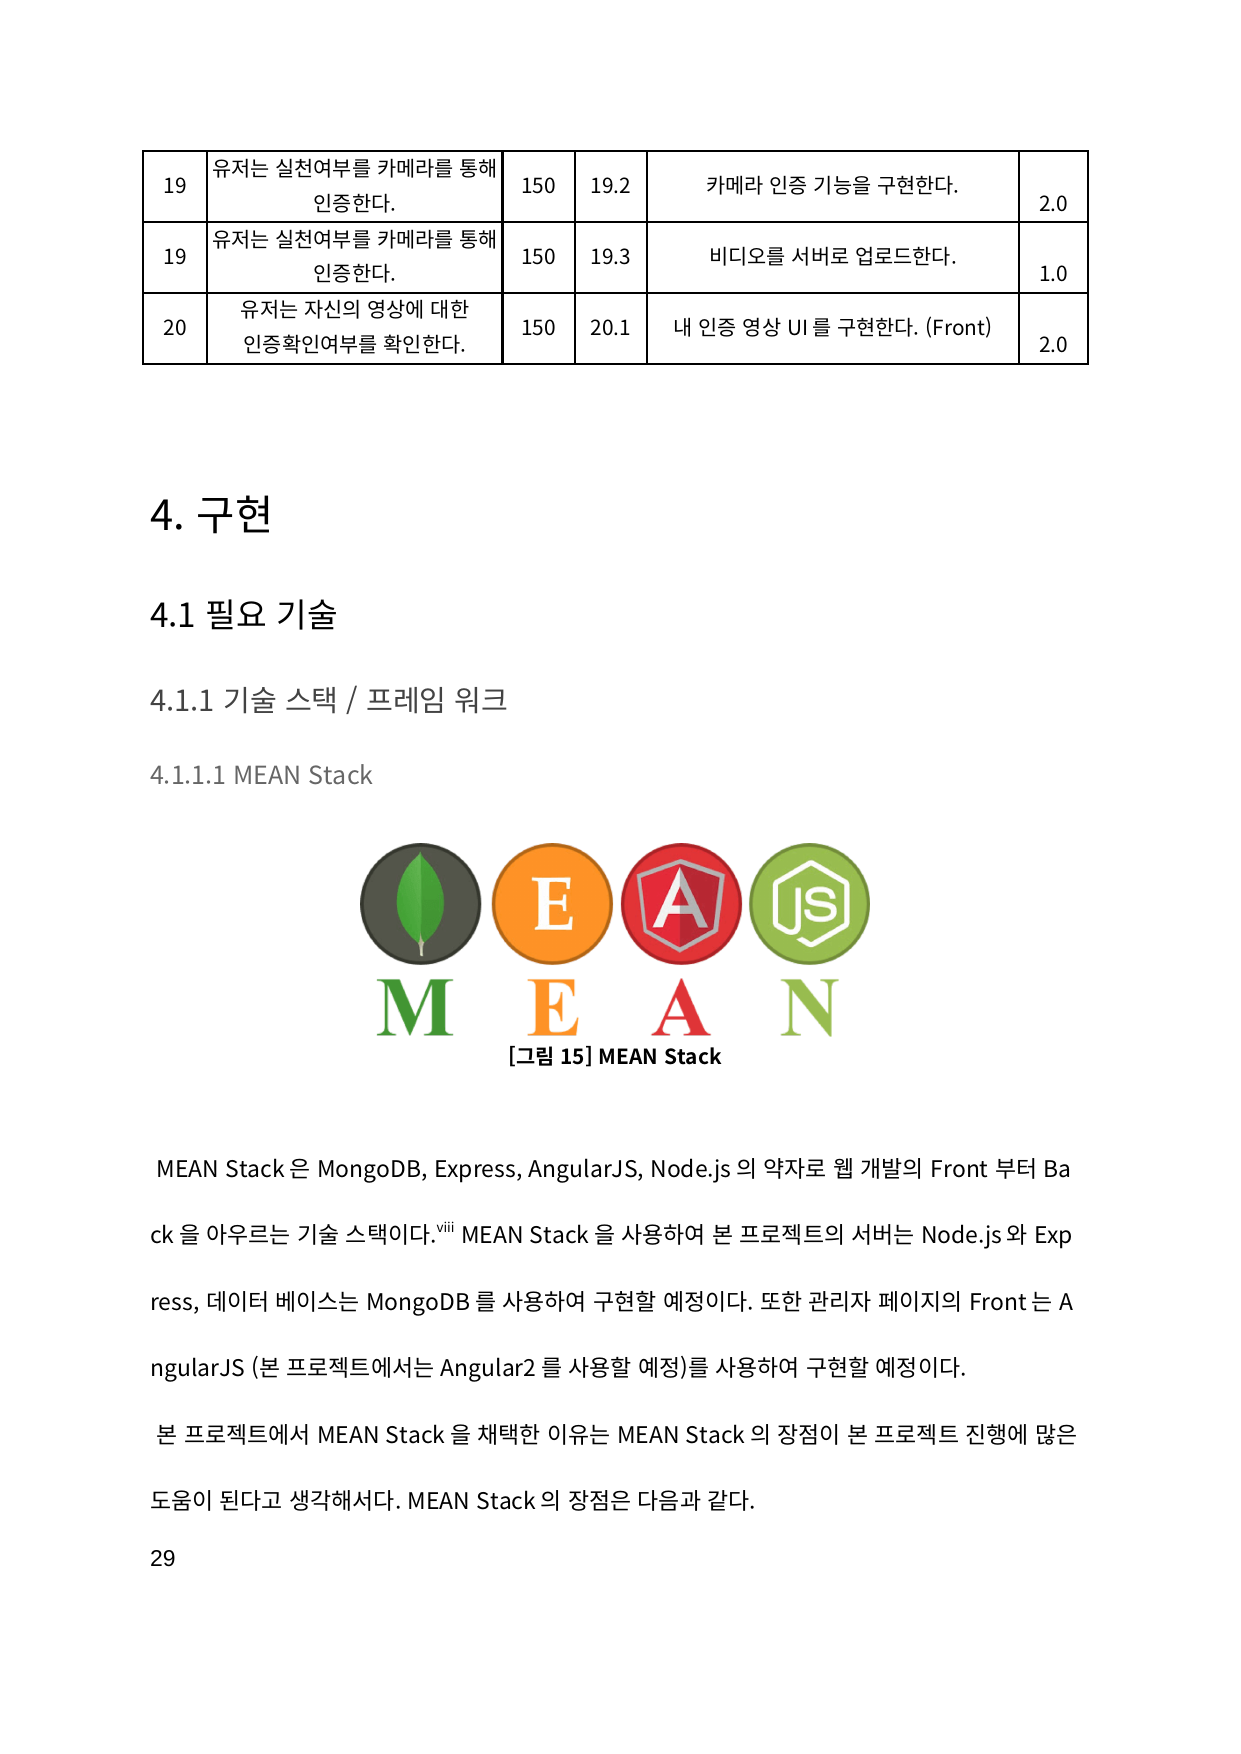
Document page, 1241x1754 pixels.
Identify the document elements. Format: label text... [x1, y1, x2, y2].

table_cell 19.2 [576, 152, 646, 221]
table_cell 20.1 [576, 294, 646, 362]
picture [360, 843, 870, 1037]
table_cell 19.3 [576, 223, 646, 292]
text 본 프로젝트에서 MEAN Stack을 채택한 이유는 MEAN Stack의 장점이 본 프로젝트 진행에 많은 도움이 된다고 생각해서다. MEAN Stack의 장점은 다음과 같다. [150, 1417, 1080, 1516]
table_cell 내 인증 영상 UI를 구현한다. (Front) [648, 294, 1018, 362]
table_cell 2.0 [1020, 152, 1087, 221]
table_cell 1.0 [1020, 223, 1087, 292]
subtitle 4. 구현 [150, 482, 1080, 543]
subtitle 4.1 필요 기술 [150, 589, 1080, 637]
table_cell 카메라 인증 기능을 구현한다. [648, 152, 1018, 221]
table_cell 150 [504, 223, 574, 292]
table_cell 150 [504, 152, 574, 221]
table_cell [208, 152, 501, 221]
subtitle 4.1.1 기술 스택 / 프레임 워크 [150, 678, 1080, 720]
table_cell 19 [144, 223, 206, 292]
table_cell 유저는 자신의 영상에 대한 인증확인여부를 확인한다. [208, 294, 501, 362]
table_cell 150 [504, 294, 574, 362]
table_cell 19 [144, 152, 206, 221]
text MEAN Stack은 MongoDB, Express, AngularJS, Node.js의 약자로 웹 개발의 Front 부터 Back을 아우르는 기술 스택이다. MEAN Stack을 사용하여 본 프로젝트의 서버는 Node.js와 Express, 데이터 베이스는 MongoDB를 사용하여 구현할 예정이다. 또한 관리자 페이지의 Front는 AngularJS (본 프로젝트에서는 Angular2를 사용할 예정)를 사용하여 구현할 예정이다. [150, 1151, 1080, 1383]
subtitle 4.1.1.1 MEAN Stack [150, 756, 1080, 792]
table_cell 20 [144, 294, 206, 362]
table_cell 비디오를 서버로 업로드한다. [648, 223, 1018, 292]
text [그림 15] MEAN Stack [150, 1040, 1080, 1070]
table_cell 2.0 [1020, 294, 1087, 362]
table_cell 유저는 실천여부를 카메라를 통해 인증한다. [208, 223, 501, 292]
